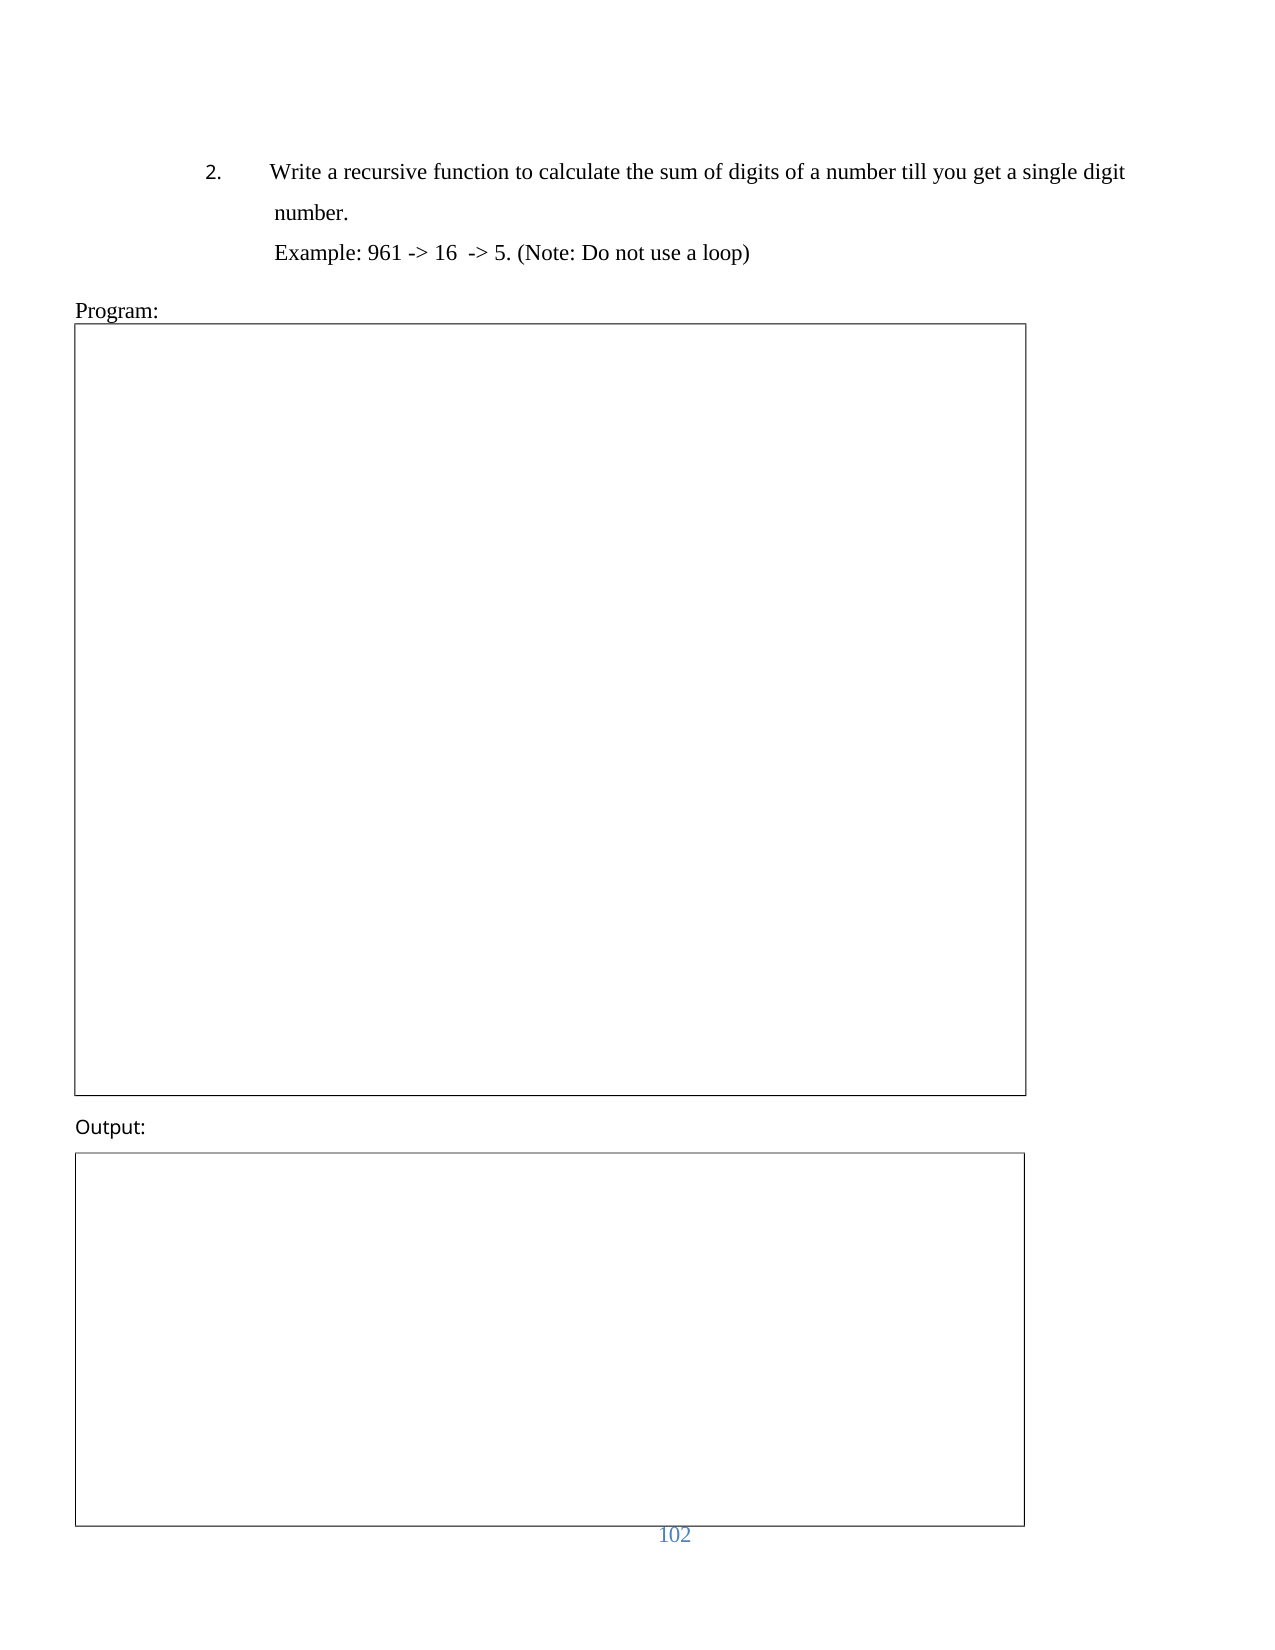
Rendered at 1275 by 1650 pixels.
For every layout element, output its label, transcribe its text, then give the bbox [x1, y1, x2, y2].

list Write a recursive function to calculate the sum of digits of a number till you get a single digit number. [205, 158, 1126, 226]
text Program: [75, 297, 160, 323]
text Example: 961 -> 16 -> 5. (Note: Do not use a loop) [274, 239, 1275, 266]
text Output: [75, 1113, 1275, 1141]
